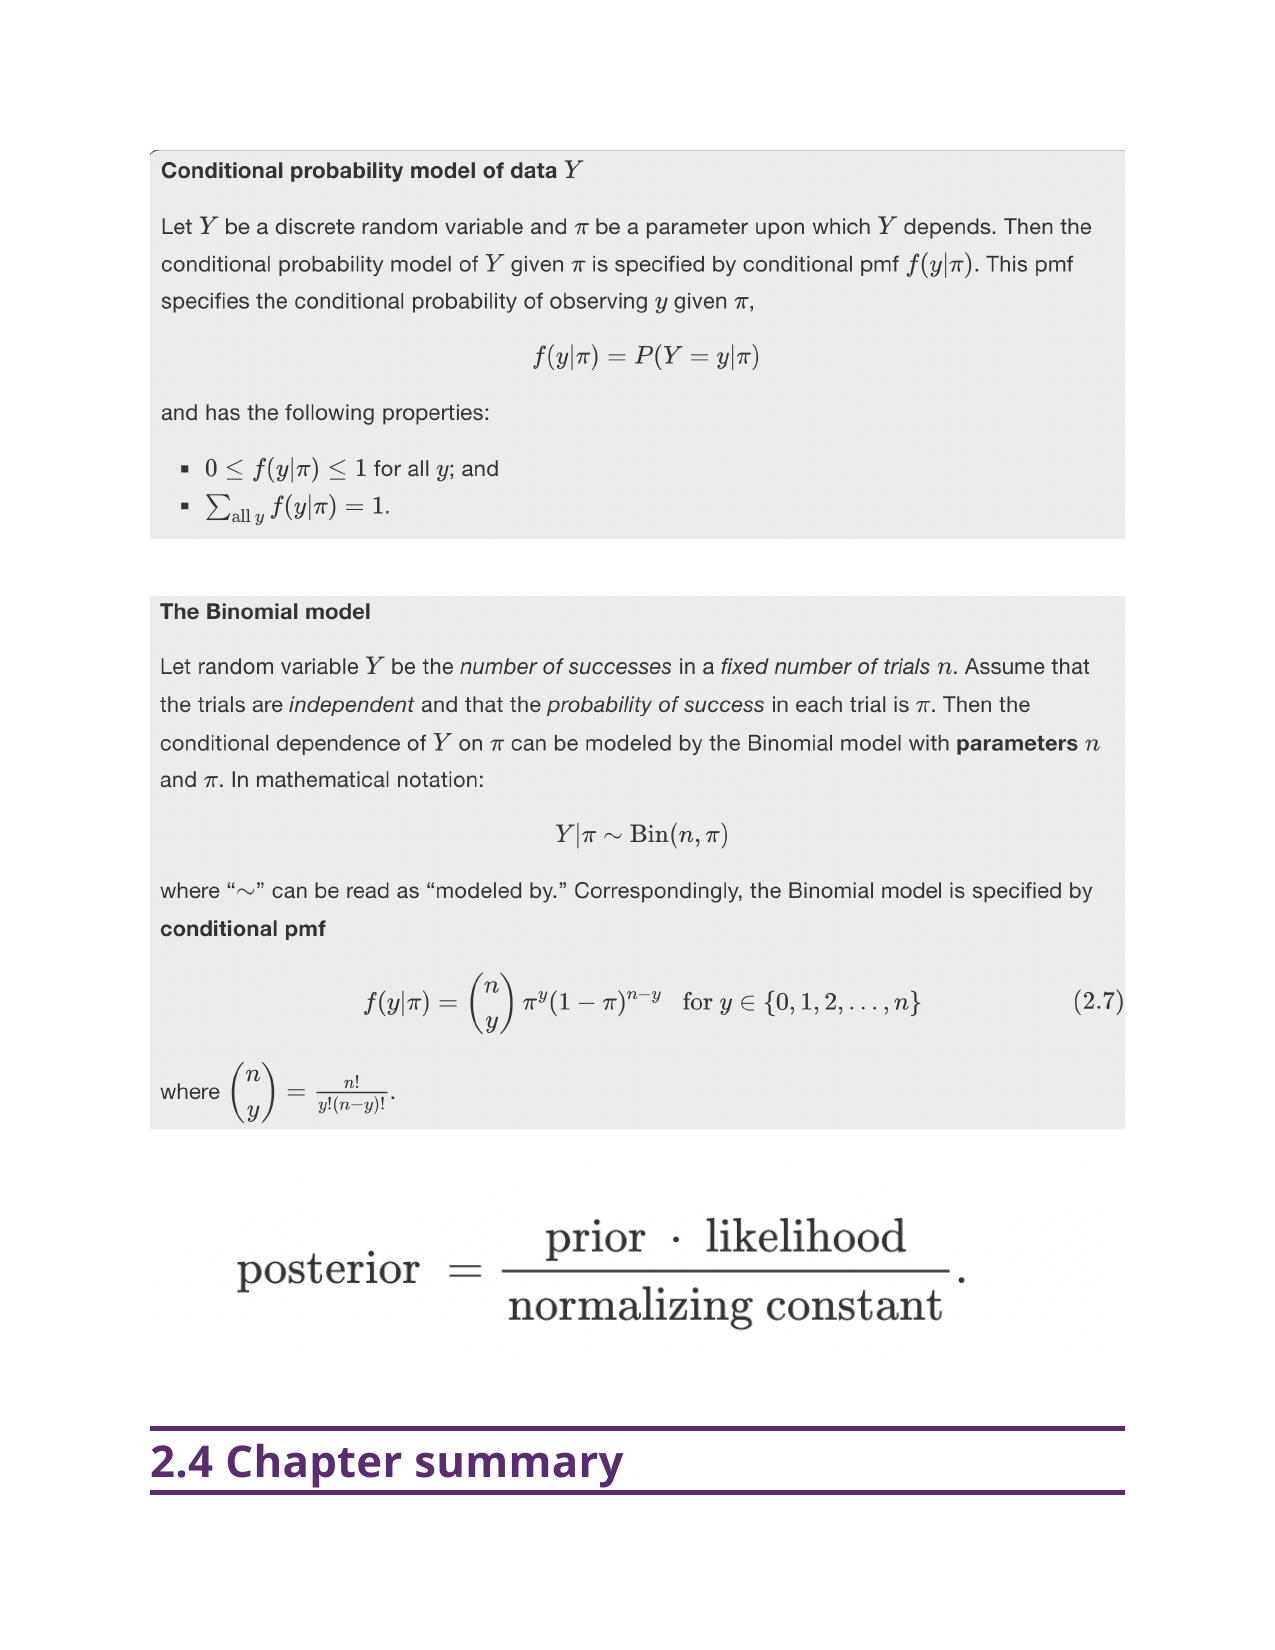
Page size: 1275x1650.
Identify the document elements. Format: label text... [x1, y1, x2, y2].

subtitle 2.4 Chapter summary [150, 1431, 1125, 1490]
picture [150, 596, 1125, 1129]
picture [150, 150, 1125, 539]
picture [150, 1156, 1105, 1366]
